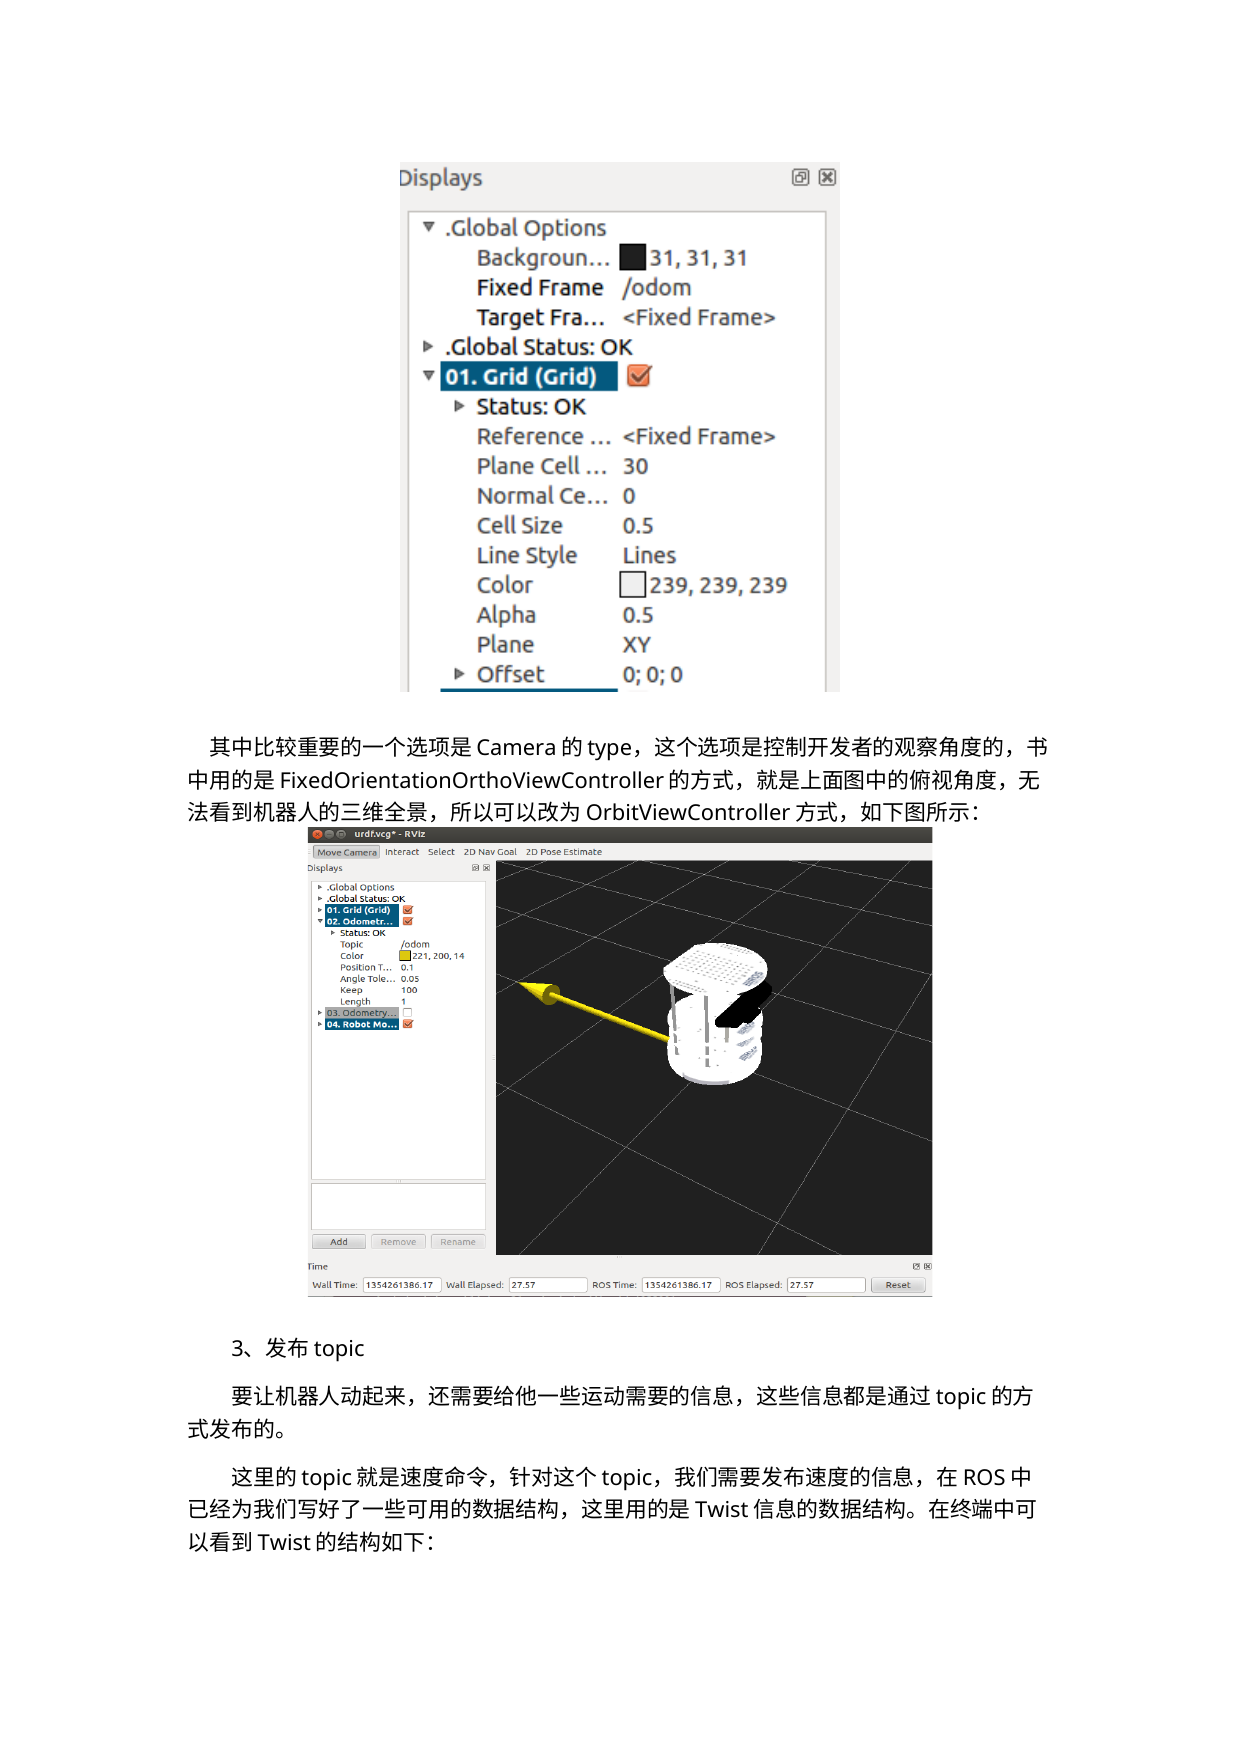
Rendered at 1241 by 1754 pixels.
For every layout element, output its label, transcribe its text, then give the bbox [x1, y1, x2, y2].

text 3、发布topic [187, 1331, 1053, 1363]
picture [307, 827, 933, 1297]
text 其中比较重要的一个选项是Camera的type，这个选项是控制开发者的观察角度的，书中用的是FixedOrientationOrthoViewController的方式，就是上面图中的俯视角度，无法看到机器人的三维全景，所以可以改为OrbitViewController方式，如下图所示： [187, 730, 1053, 828]
picture [400, 162, 840, 692]
text 这里的topic就是速度命令，针对这个topic，我们需要发布速度的信息，在ROS中已经为我们写好了一些可用的数据结构，这里用的是Twist信息的数据结构。在终端中可以看到Twist的结构如下： [187, 1459, 1053, 1557]
text 要让机器人动起来，还需要给他一些运动需要的信息，这些信息都是通过topic的方式发布的。 [187, 1379, 1053, 1444]
